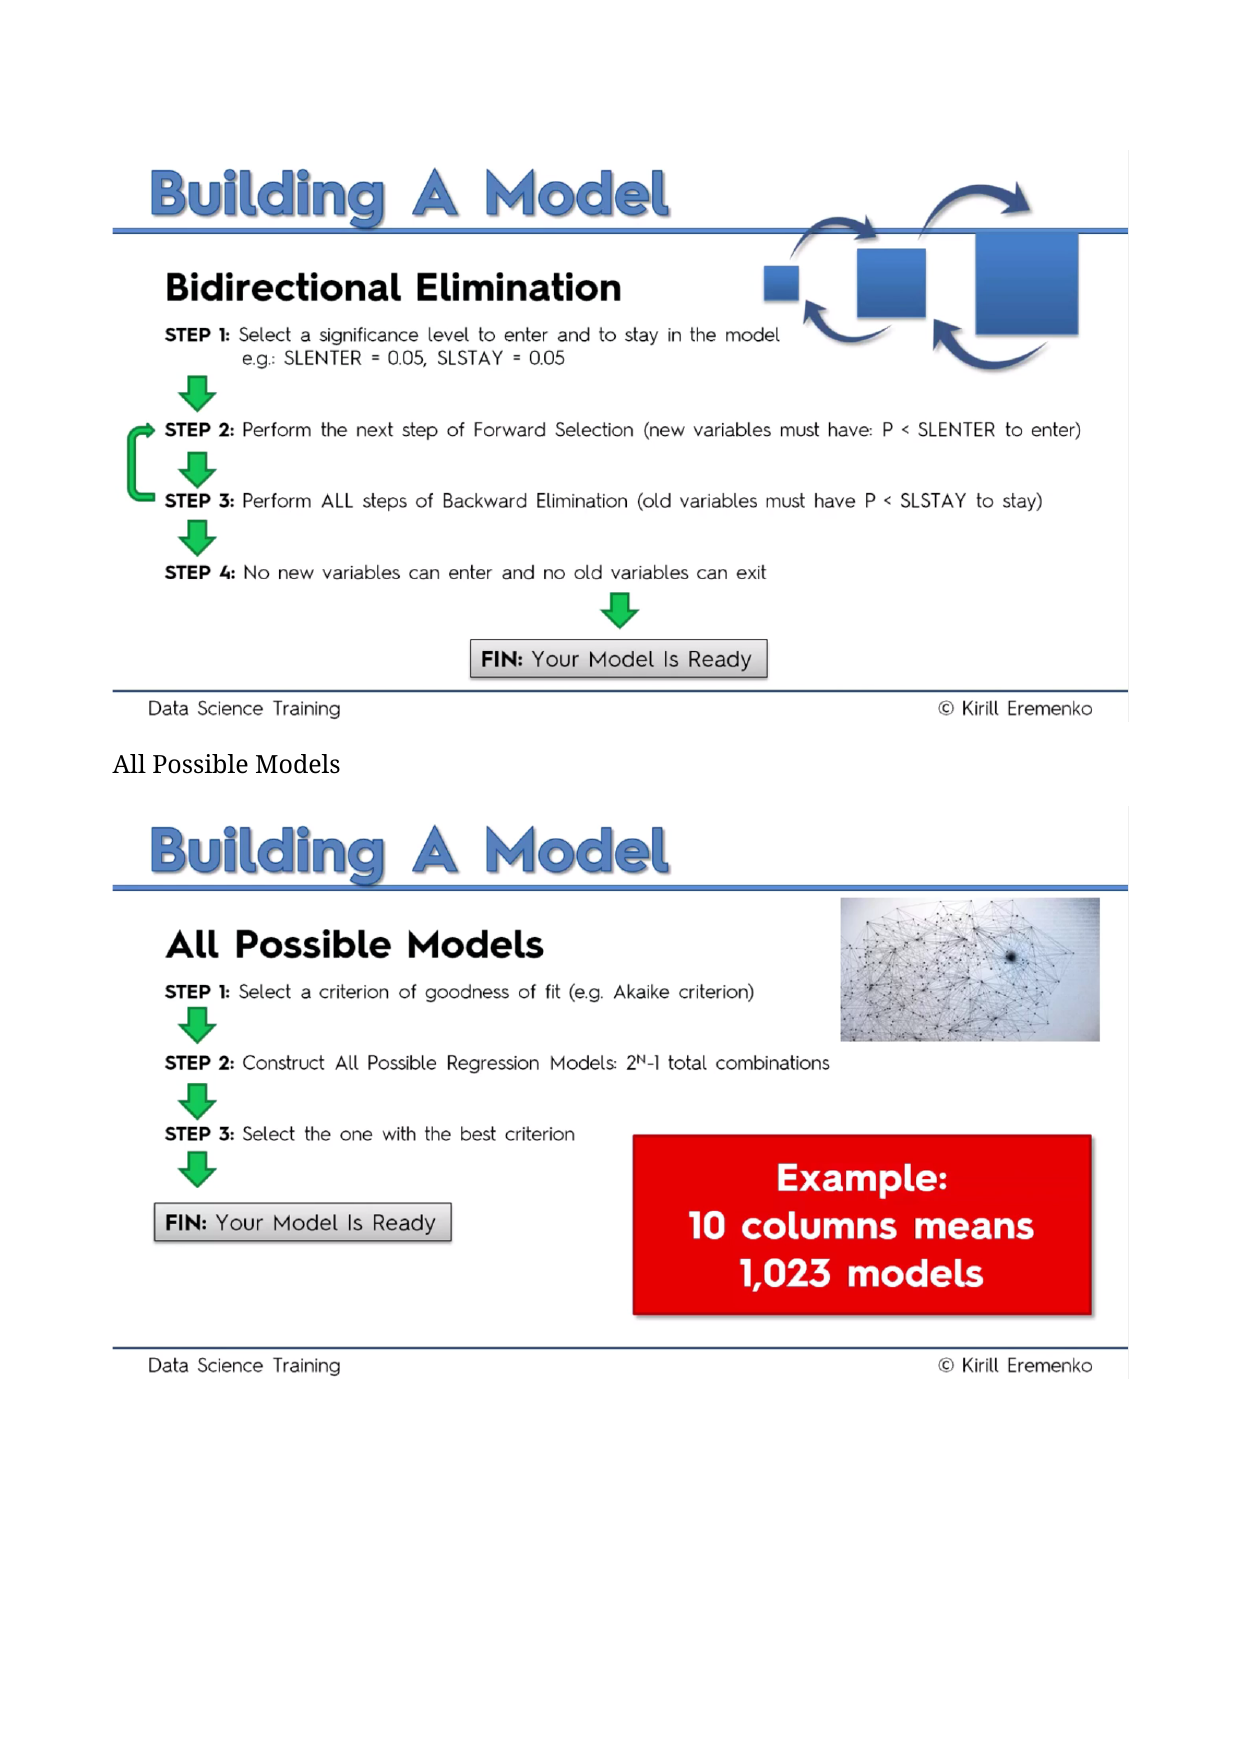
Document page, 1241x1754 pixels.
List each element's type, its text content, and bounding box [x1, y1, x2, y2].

picture [112, 150, 1129, 722]
picture [112, 806, 1129, 1379]
text All Possible Models [112, 747, 1128, 781]
